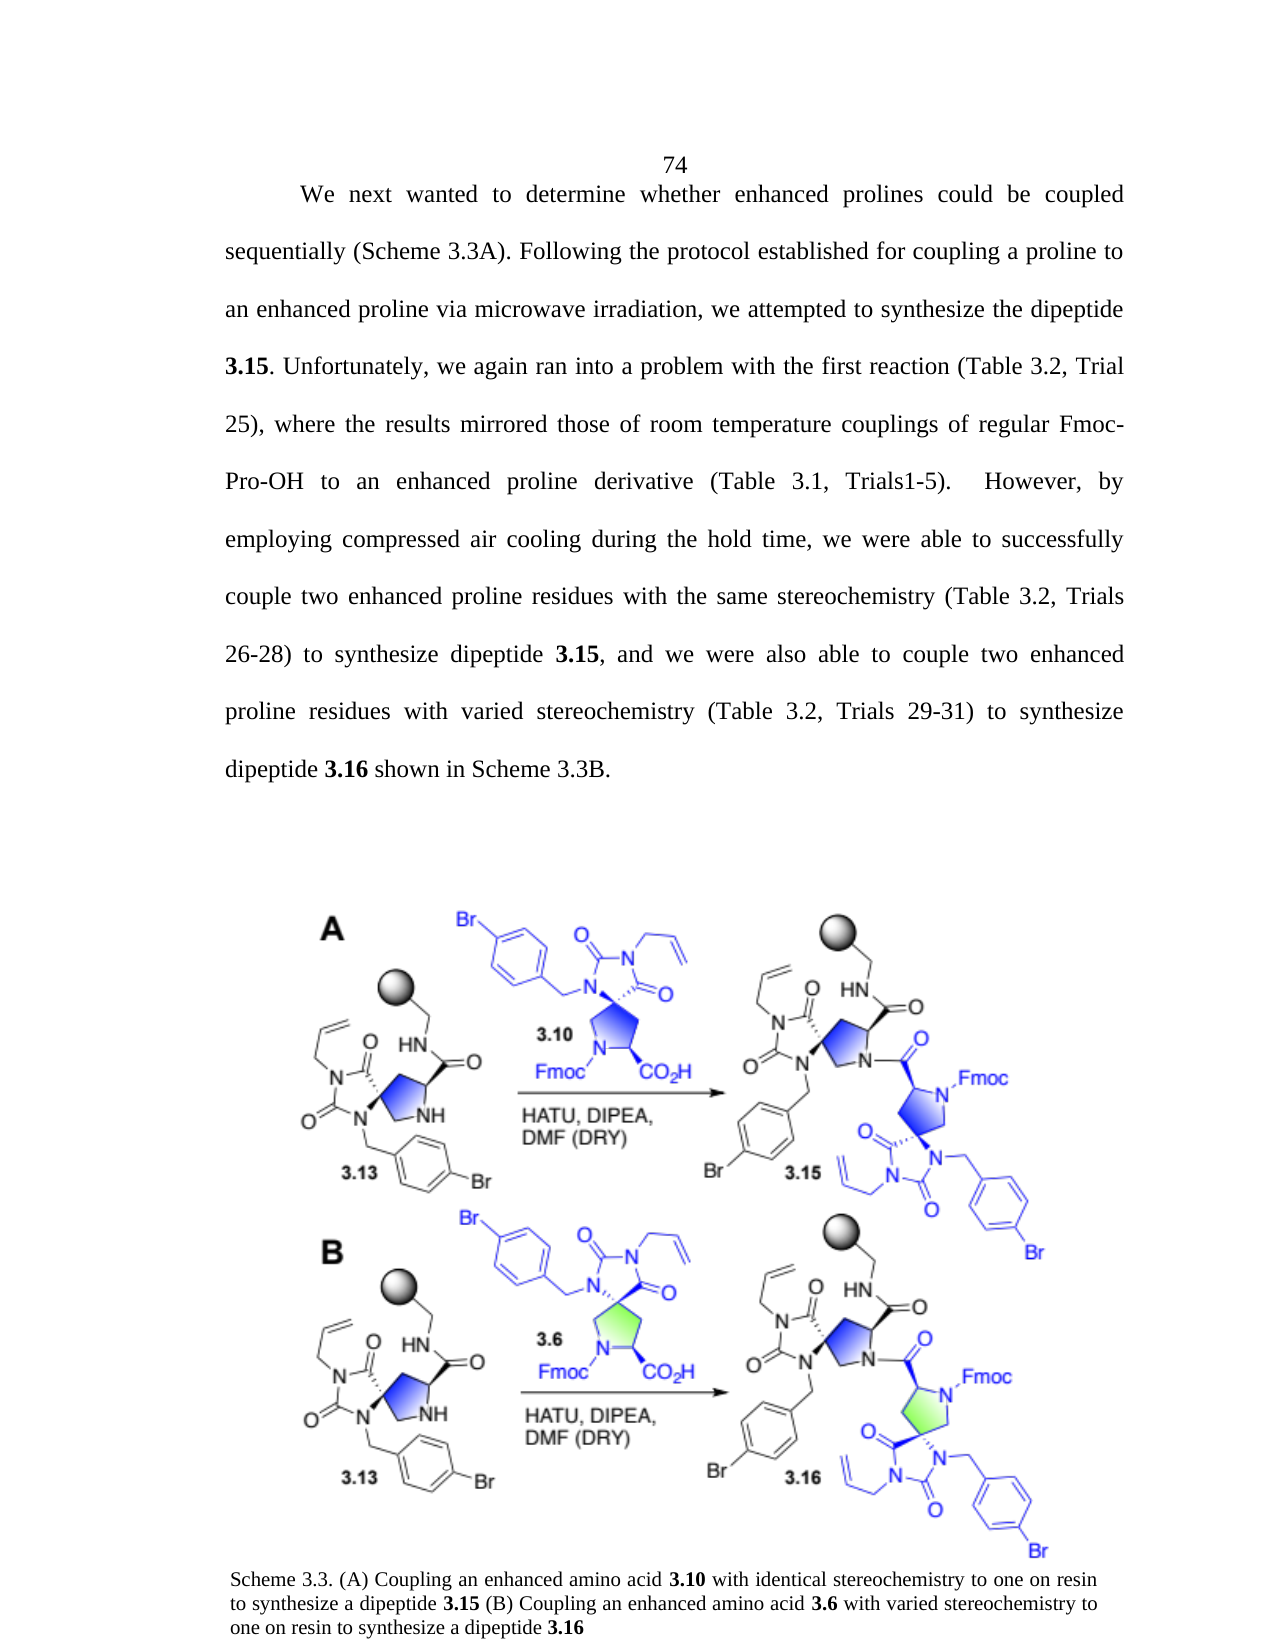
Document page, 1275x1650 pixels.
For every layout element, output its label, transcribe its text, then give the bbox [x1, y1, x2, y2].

text We next wanted to determine whether enhanced prolines could be coupled sequentially (Scheme 3.3A). Following the protocol established for coupling a proline to an enhanced proline via microwave irradiation, we attempted to synthesize the dipeptide 3.15. Unfortunately, we again ran into a problem with the first reaction (Table 3.2, Trial 25), where the results mirrored those of room temperature couplings of regular Fmoc-Pro-OH to an enhanced proline derivative (Table 3.1, Trials1-5). However, by employing compressed air cooling during the hold time, we were able to successfully couple two enhanced proline residues with the same stereochemistry (Table 3.2, Trials 26-28) to synthesize dipeptide 3.15, and we were also able to couple two enhanced proline residues with varied stereochemistry (Table 3.2, Trials 29-31) to synthesize dipeptide 3.16 shown in Scheme 3.3B. [225, 179, 1125, 782]
